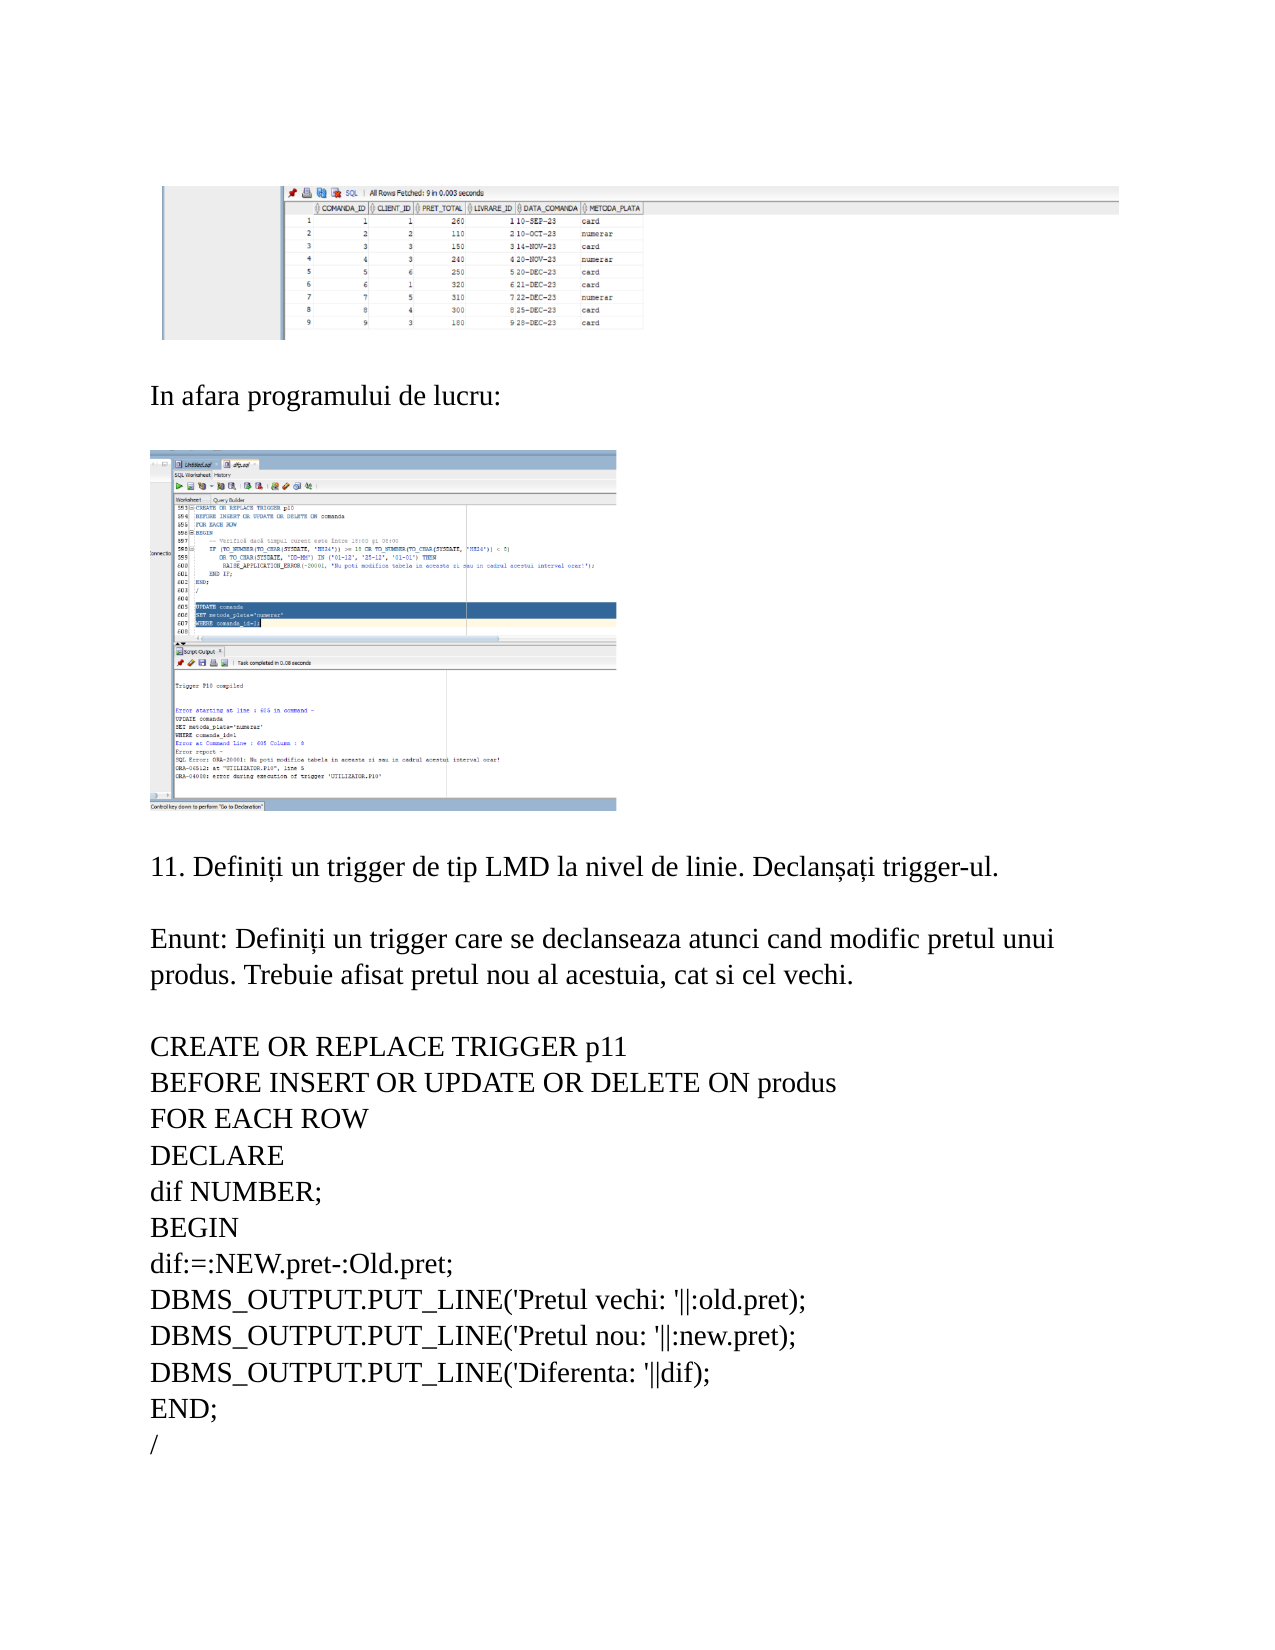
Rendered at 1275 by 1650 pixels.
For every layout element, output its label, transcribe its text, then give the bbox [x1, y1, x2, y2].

text In afara programului de lucru: [150, 378, 1125, 411]
text BEGIN [150, 1210, 1125, 1244]
text DBMS_OUTPUT.PUT_LINE('Pretul nou: '||:new.pret); [150, 1318, 1125, 1352]
text DECLARE [150, 1138, 1125, 1171]
text / [150, 1427, 1125, 1461]
text BEFORE INSERT OR UPDATE OR DELETE ON produs [150, 1066, 1125, 1099]
text 11. Definiți un trigger de tip LMD la nivel de linie. Declanșați trigger-ul. [150, 849, 1125, 882]
text CREATE OR REPLACE TRIGGER p11 [150, 1029, 1125, 1063]
text Enunt: Definiți un trigger care se declanseaza atunci cand modific pretul unui produs. Trebuie afisat pretul nou al acestuia, cat si cel vechi. [150, 921, 1125, 991]
text dif:=:NEW.pret-:Old.pret; [150, 1246, 1125, 1280]
text DBMS_OUTPUT.PUT_LINE('Pretul vechi: '||:old.pret); [150, 1282, 1125, 1316]
text FOR EACH ROW [150, 1102, 1125, 1135]
picture [150, 450, 617, 811]
text DBMS_OUTPUT.PUT_LINE('Diferenta: '||dif); [150, 1355, 1125, 1388]
text END; [150, 1391, 1125, 1424]
text dif NUMBER; [150, 1174, 1125, 1207]
picture [162, 186, 1119, 340]
